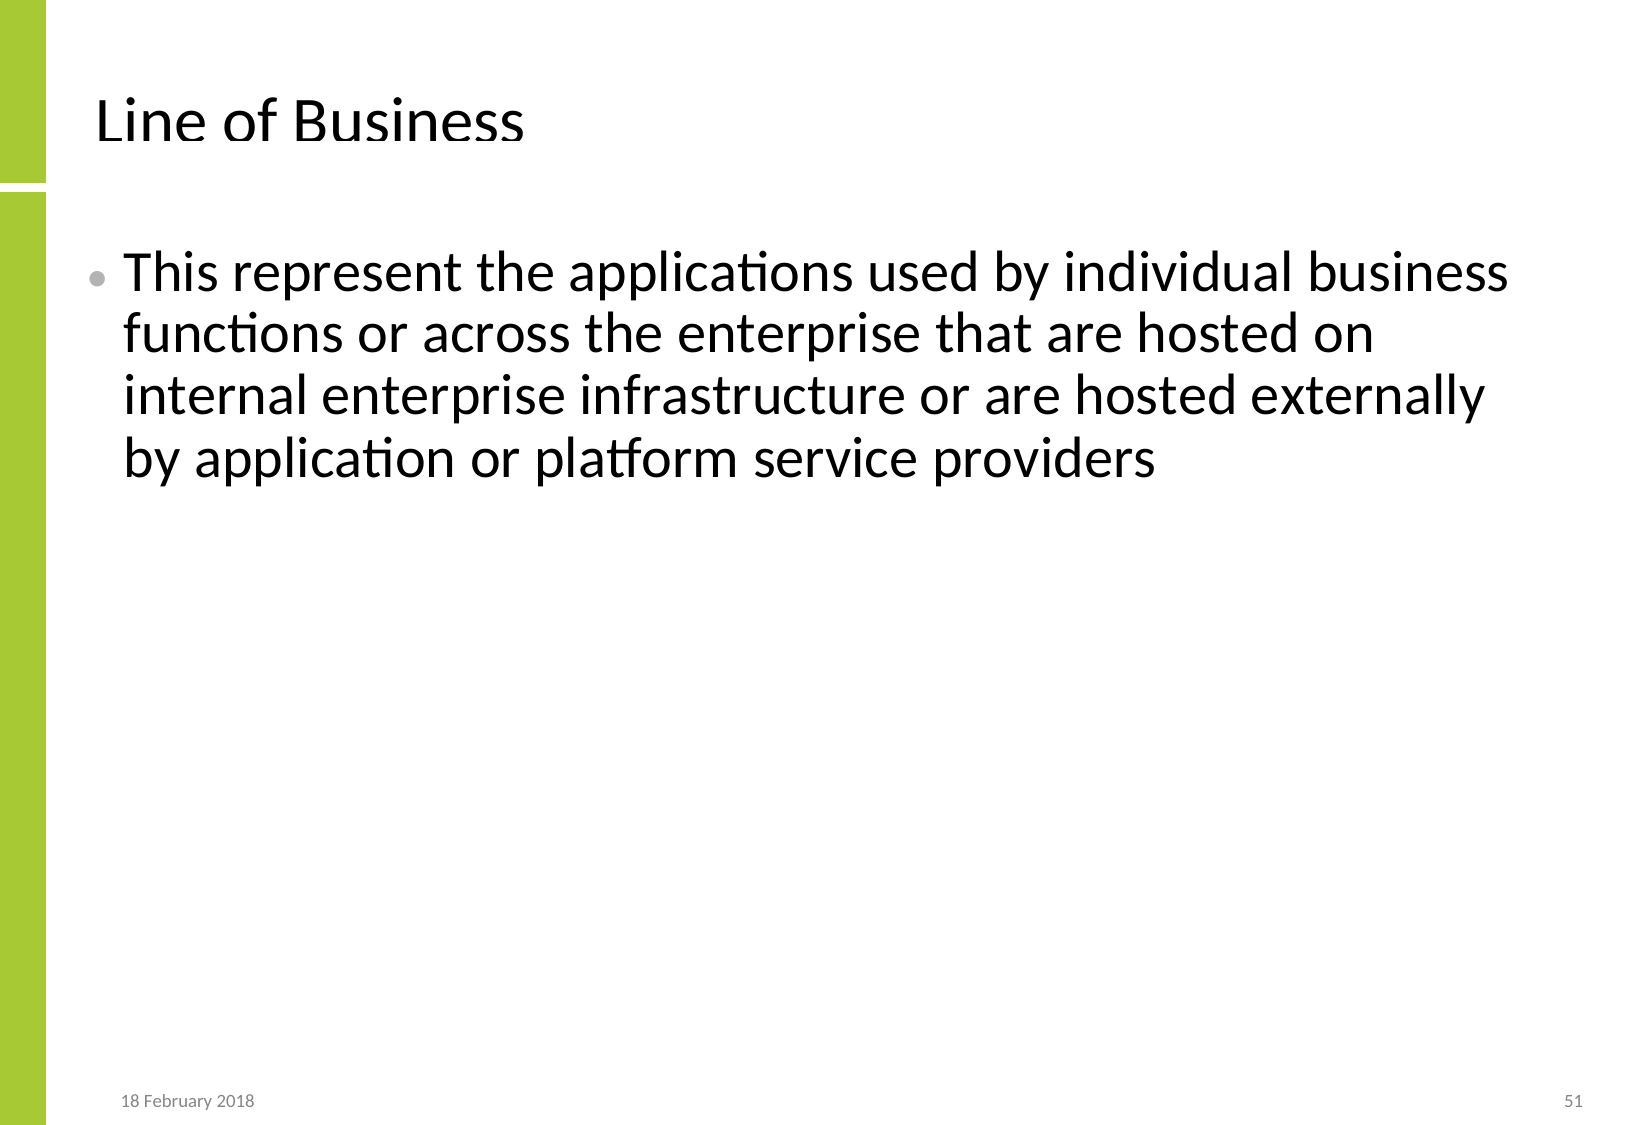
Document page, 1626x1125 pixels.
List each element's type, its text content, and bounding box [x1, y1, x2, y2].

list This represent the applications used by individual business functions or across the enterprise that are hosted on internal enterprise infrastructure or are hosted externally by application or platform service providers [86, 242, 1511, 492]
text 18 February 2018 51 [120, 1089, 1625, 1112]
